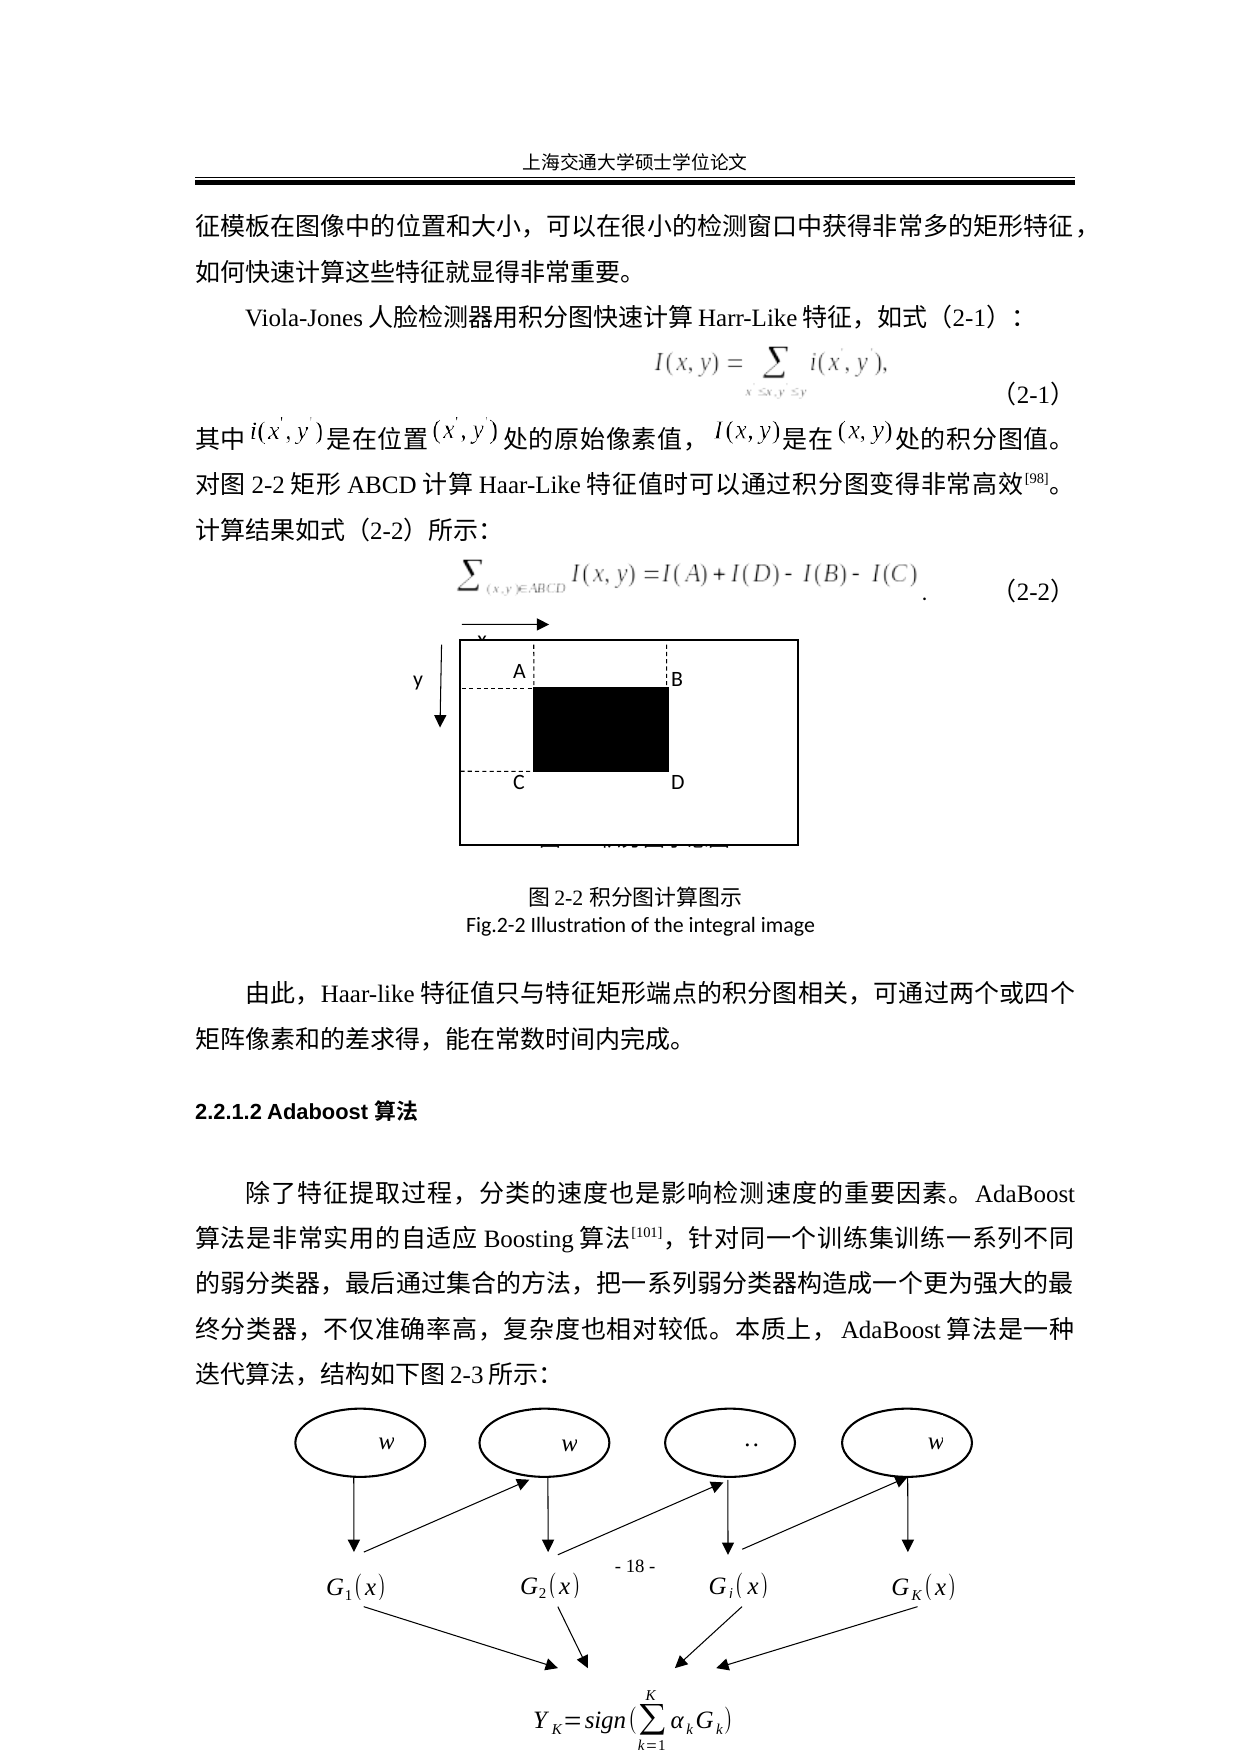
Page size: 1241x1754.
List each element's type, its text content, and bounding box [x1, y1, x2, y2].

text 除了特征提取过程，分类的速度也是影响检测速度的重要因素。AdaBoost算法是非常实用的自适应Boosting算法[101]，针对同一个训练集训练一系列不同的弱分类器，最后通过集合的方法，把一系列弱分类器构造成一个更为强大的最终分类器，不仅准确率高，复杂度也相对较低。本质上，AdaBoost算法是一种迭代算法，结构如下图2-3所示： [195, 1173, 1075, 1391]
text . （2-2） [195, 555, 1075, 608]
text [195, 207, 1075, 288]
text Fig.2-2 Illustration of the integral image [195, 911, 1075, 938]
text 图2-2 积分图计算图示 [195, 880, 1075, 911]
text 图2-2 积分图示意图 [195, 821, 1075, 853]
text （2-1） [195, 343, 1075, 411]
text 由此，Haar-like特征值只与特征矩形端点的积分图相关，可通过两个或四个矩阵像素和的差求得，能在常数时间内完成。 [195, 974, 1075, 1056]
text 其中是在位置处的原始像素值，是在处的积分图值。对图2-2矩形ABCD计算Haar-Like特征值时可以通过积分图变得非常高效[98]。计算结果如式（2-2）所示： [195, 411, 1075, 546]
subtitle 2.2.1.2 Adaboost 算法 [195, 1094, 1075, 1125]
text Viola-Jones人脸检测器用积分图快速计算Harr-Like特征，如式（2-1）： [195, 297, 1075, 334]
